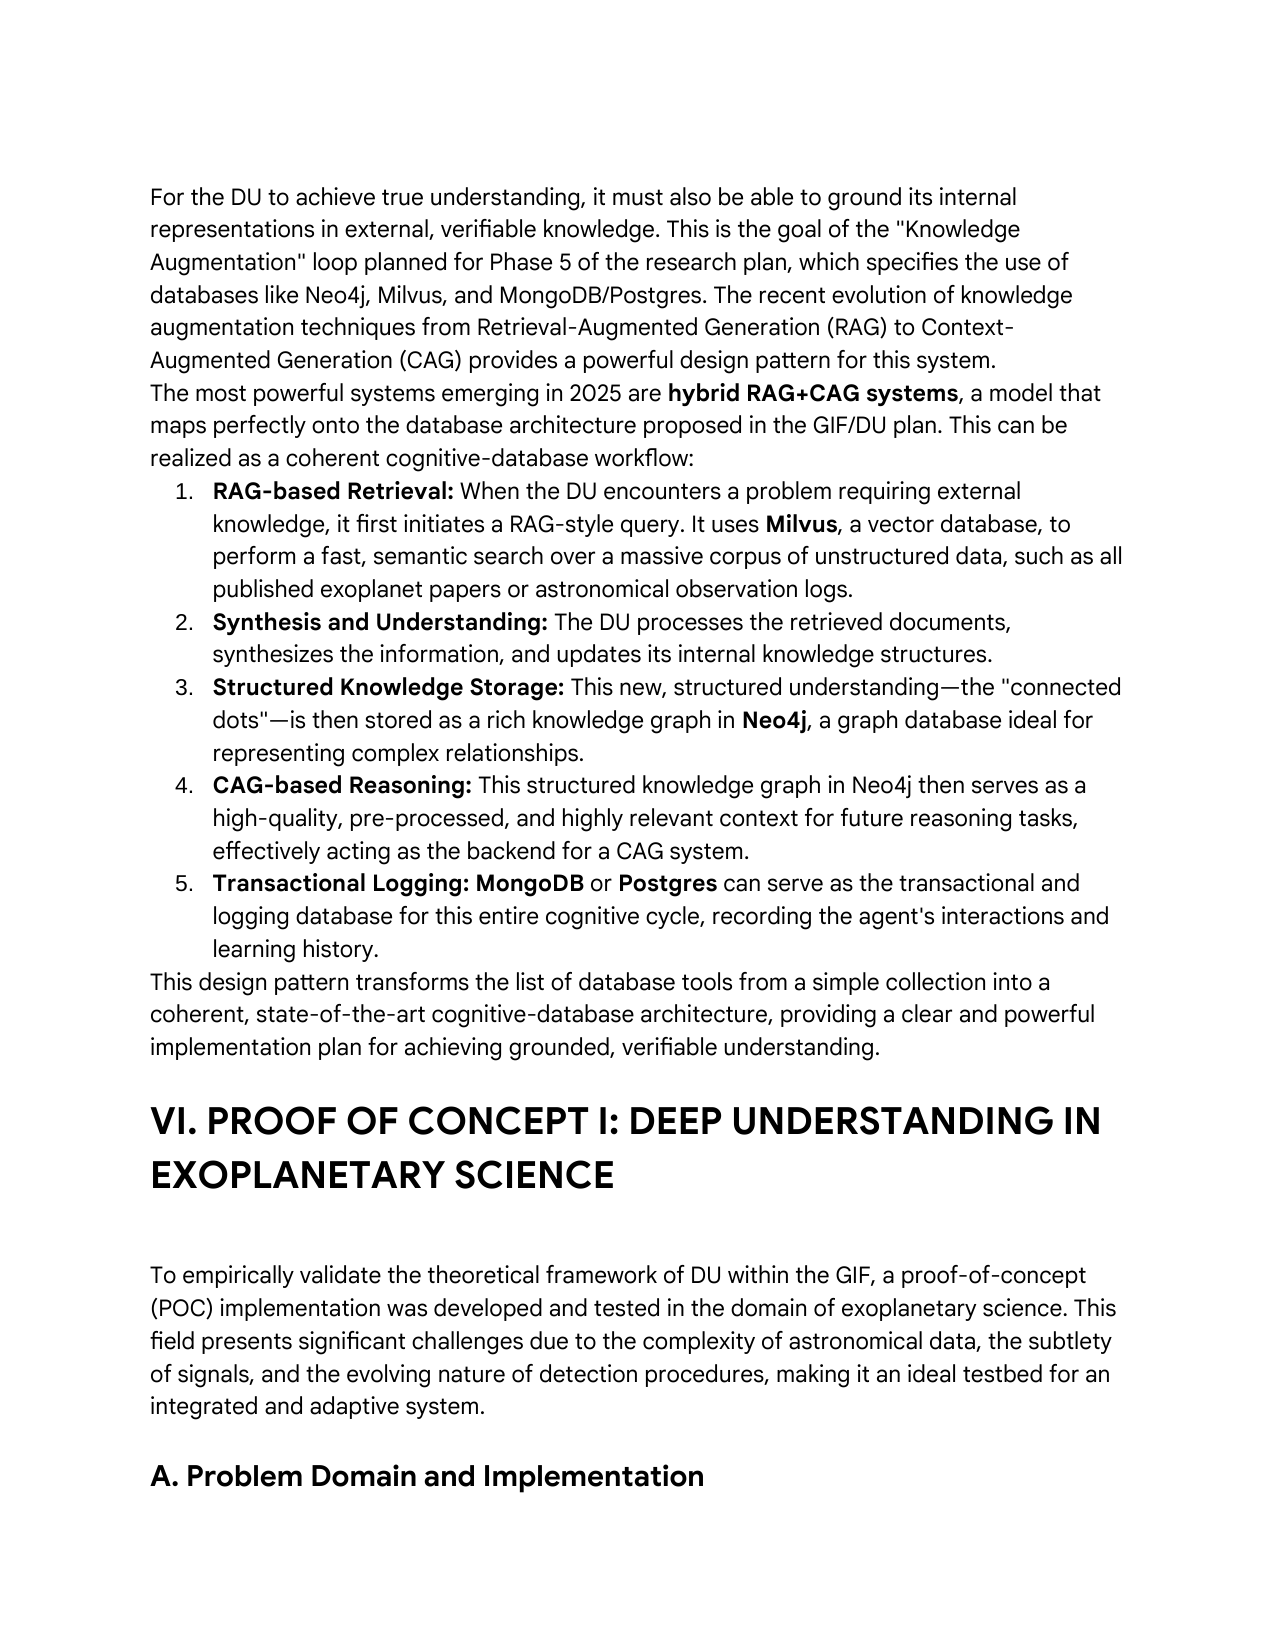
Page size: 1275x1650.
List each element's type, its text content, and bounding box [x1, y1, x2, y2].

list Structured Knowledge Storage: This new, structured understanding—the "connected dots"—is then stored as a rich knowledge graph in Neo4j, a graph database ideal for representing complex relationships. [175, 673, 1125, 767]
text The most powerful systems emerging in 2025 are hybrid RAG+CAG systems, a model that maps perfectly onto the database architecture proposed in the GIF/DU plan. This can be realized as a coherent cognitive-database workflow: [150, 379, 1125, 473]
list RAG-based Retrieval: When the DU encounters a problem requiring external knowledge, it first initiates a RAG-style query. It uses Milvus, a vector database, to perform a fast, semantic search over a massive corpus of unstructured data, such as all published exoplanet papers or astronomical observation logs. [175, 477, 1125, 604]
text To empirically validate the theoretical framework of DU within the GIF, a proof-of-concept (POC) implementation was developed and tested in the domain of exoplanetary science. This field presents significant challenges due to the complexity of astronomical data, the subtlety of signals, and the evolving nature of detection procedures, making it an ideal testbed for an integrated and adaptive system. [150, 1262, 1125, 1421]
list Transactional Logging: MongoDB or Postgres can serve as the transactional and logging database for this entire cognitive cycle, recording the agent's interactions and learning history. [175, 869, 1125, 964]
list Synthesis and Understanding: The DU processes the retrieved documents, synthesizes the information, and updates its internal knowledge structures. [175, 608, 1125, 669]
list CAG-based Reasoning: This structured knowledge graph in Neo4j then serves as a high-quality, pre-processed, and highly relevant context for future reasoning tasks, effectively acting as the backend for a CAG system. [175, 771, 1125, 866]
subtitle VI. PROOF OF CONCEPT I: DEEP UNDERSTANDING IN EXOPLANETARY SCIENCE [150, 1098, 1125, 1199]
subtitle A. Problem Domain and Implementation [150, 1458, 1125, 1494]
text This design pattern transforms the list of database tools from a simple collection into a coherent, state-of-the-art cognitive-database architecture, providing a clear and powerful implementation plan for achieving grounded, verifiable understanding. [150, 968, 1125, 1062]
text For the DU to achieve true understanding, it must also be able to ground its internal representations in external, verifiable knowledge. This is the goal of the "Knowledge Augmentation" loop planned for Phase 5 of the research plan, which specifies the use of databases like Neo4j, Milvus, and MongoDB/Postgres. The recent evolution of knowledge augmentation techniques from Retrieval-Augmented Generation (RAG) to Context-Augmented Generation (CAG) provides a powerful design pattern for this system. [150, 183, 1125, 375]
